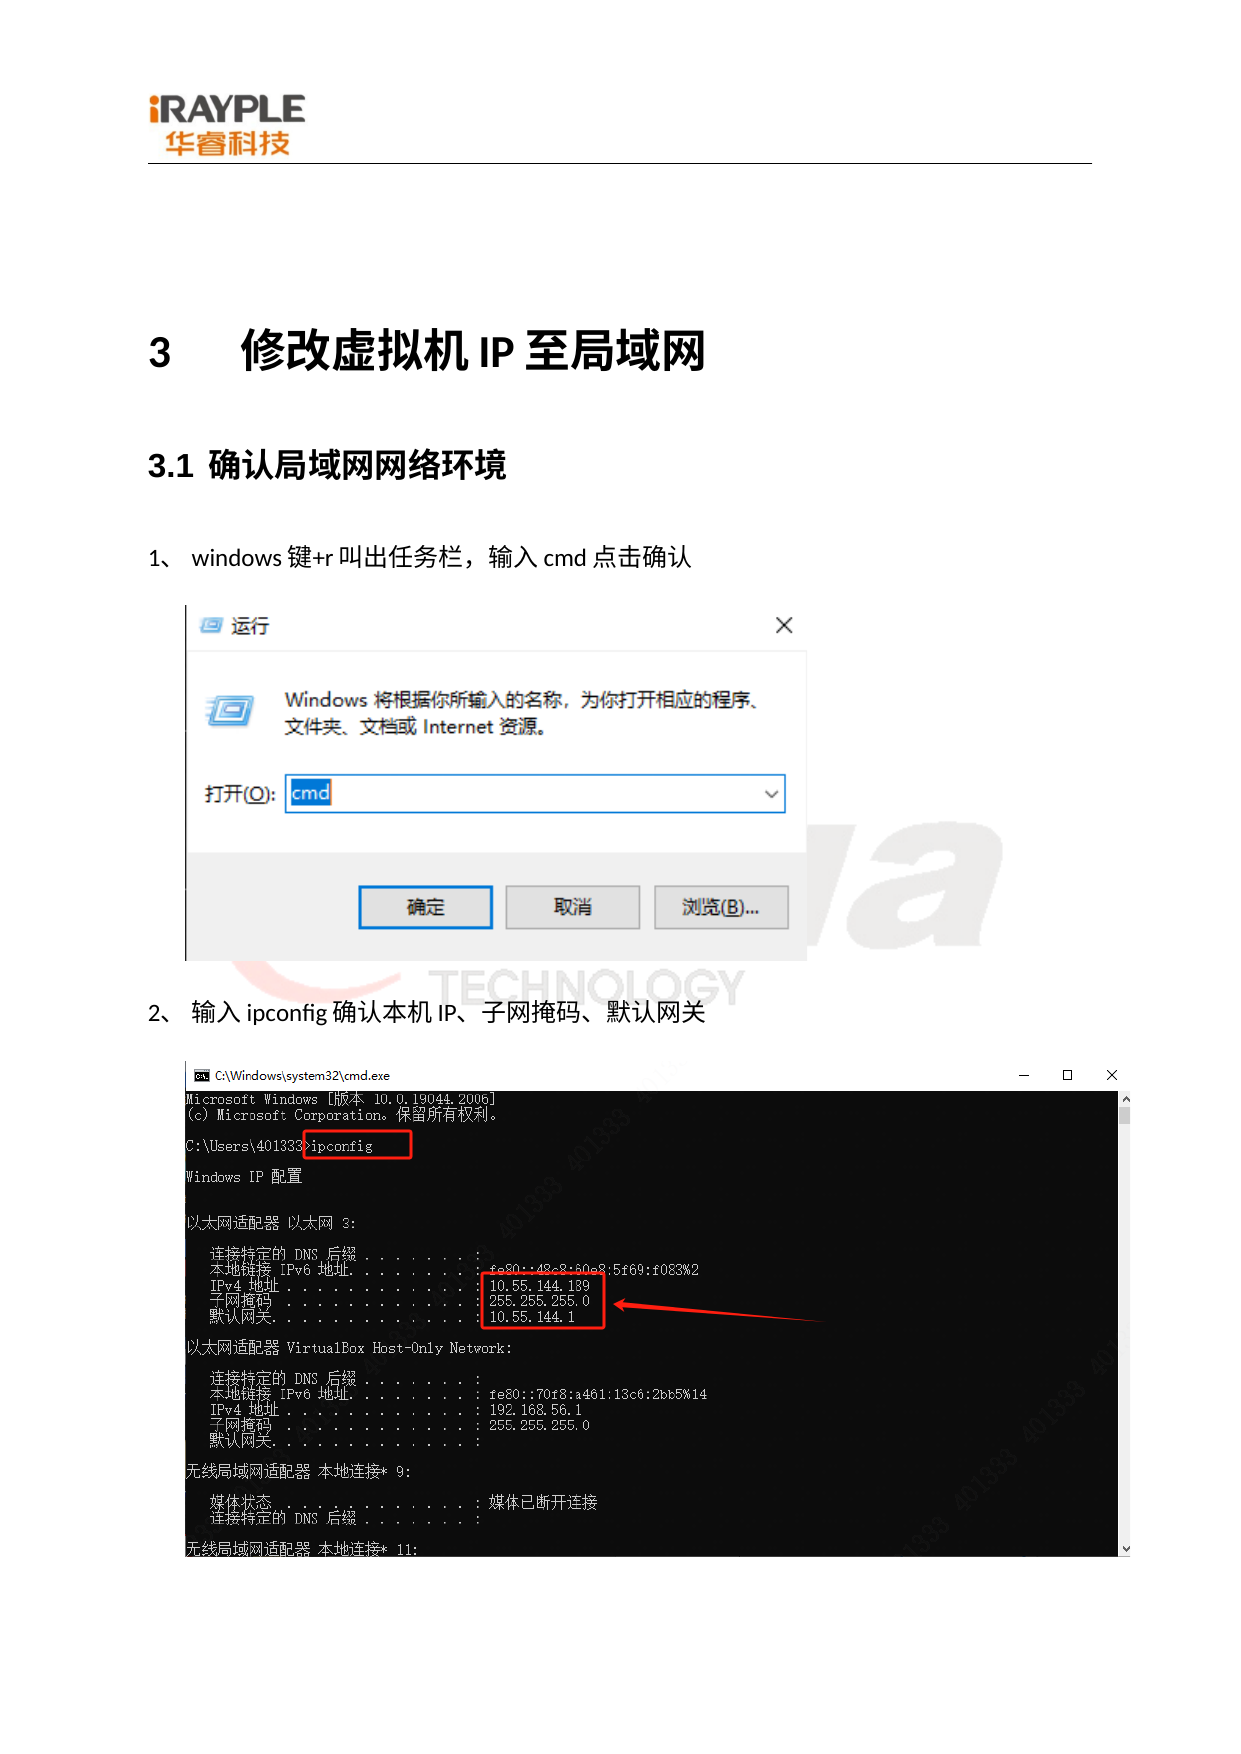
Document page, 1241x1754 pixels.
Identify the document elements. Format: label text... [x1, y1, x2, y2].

list windows键+r叫出任务栏，输入cmd点击确认 [148, 523, 1092, 588]
picture [185, 1061, 1130, 1557]
picture [185, 605, 808, 961]
subtitle 确认局域网网络环境 [148, 431, 1092, 496]
picture [147, 88, 312, 161]
list 输入ipconfig确认本机IP、子网掩码、默认网关 [148, 978, 1092, 1043]
subtitle 修改虚拟机IP至局域网 [148, 299, 1092, 396]
